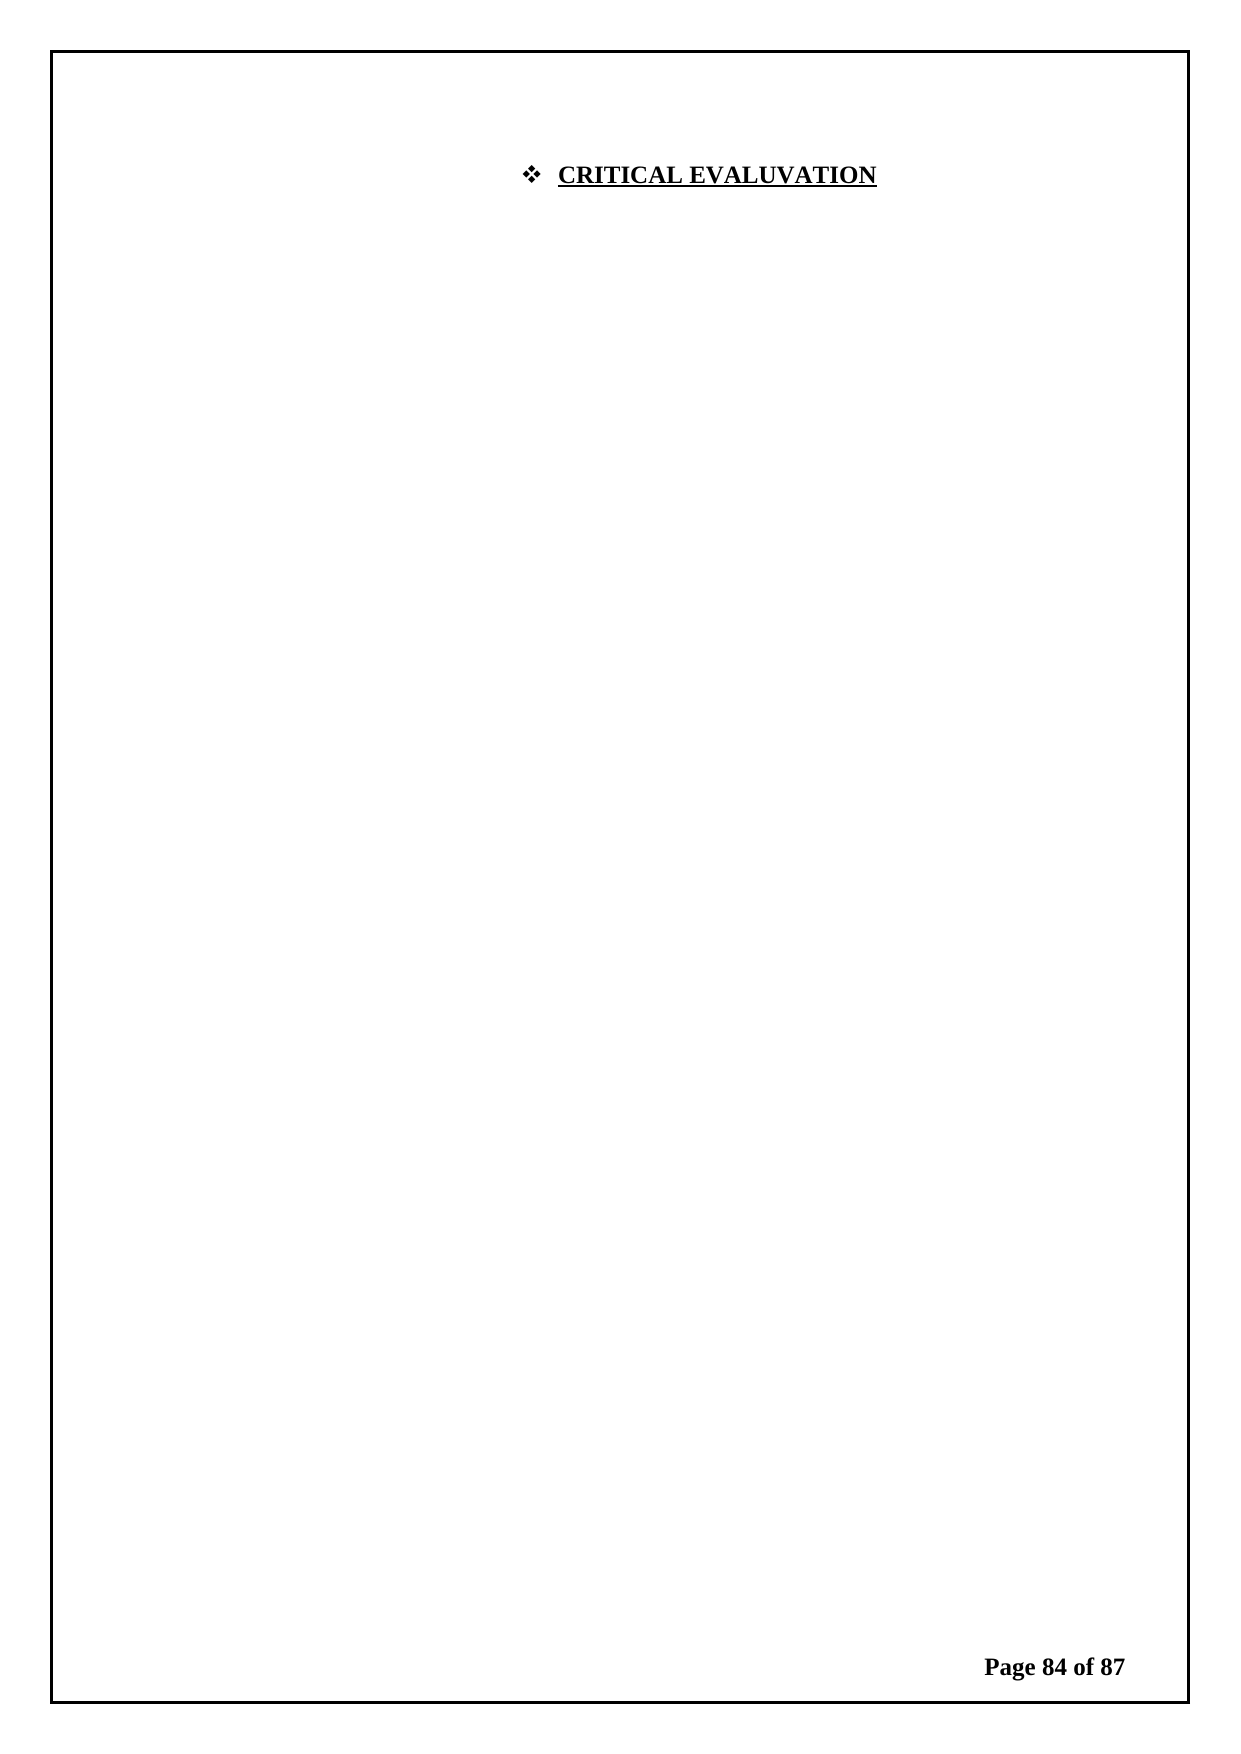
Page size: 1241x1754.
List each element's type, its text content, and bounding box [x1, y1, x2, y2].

subtitle CRITICAL EVALUVATION [272, 160, 1125, 189]
